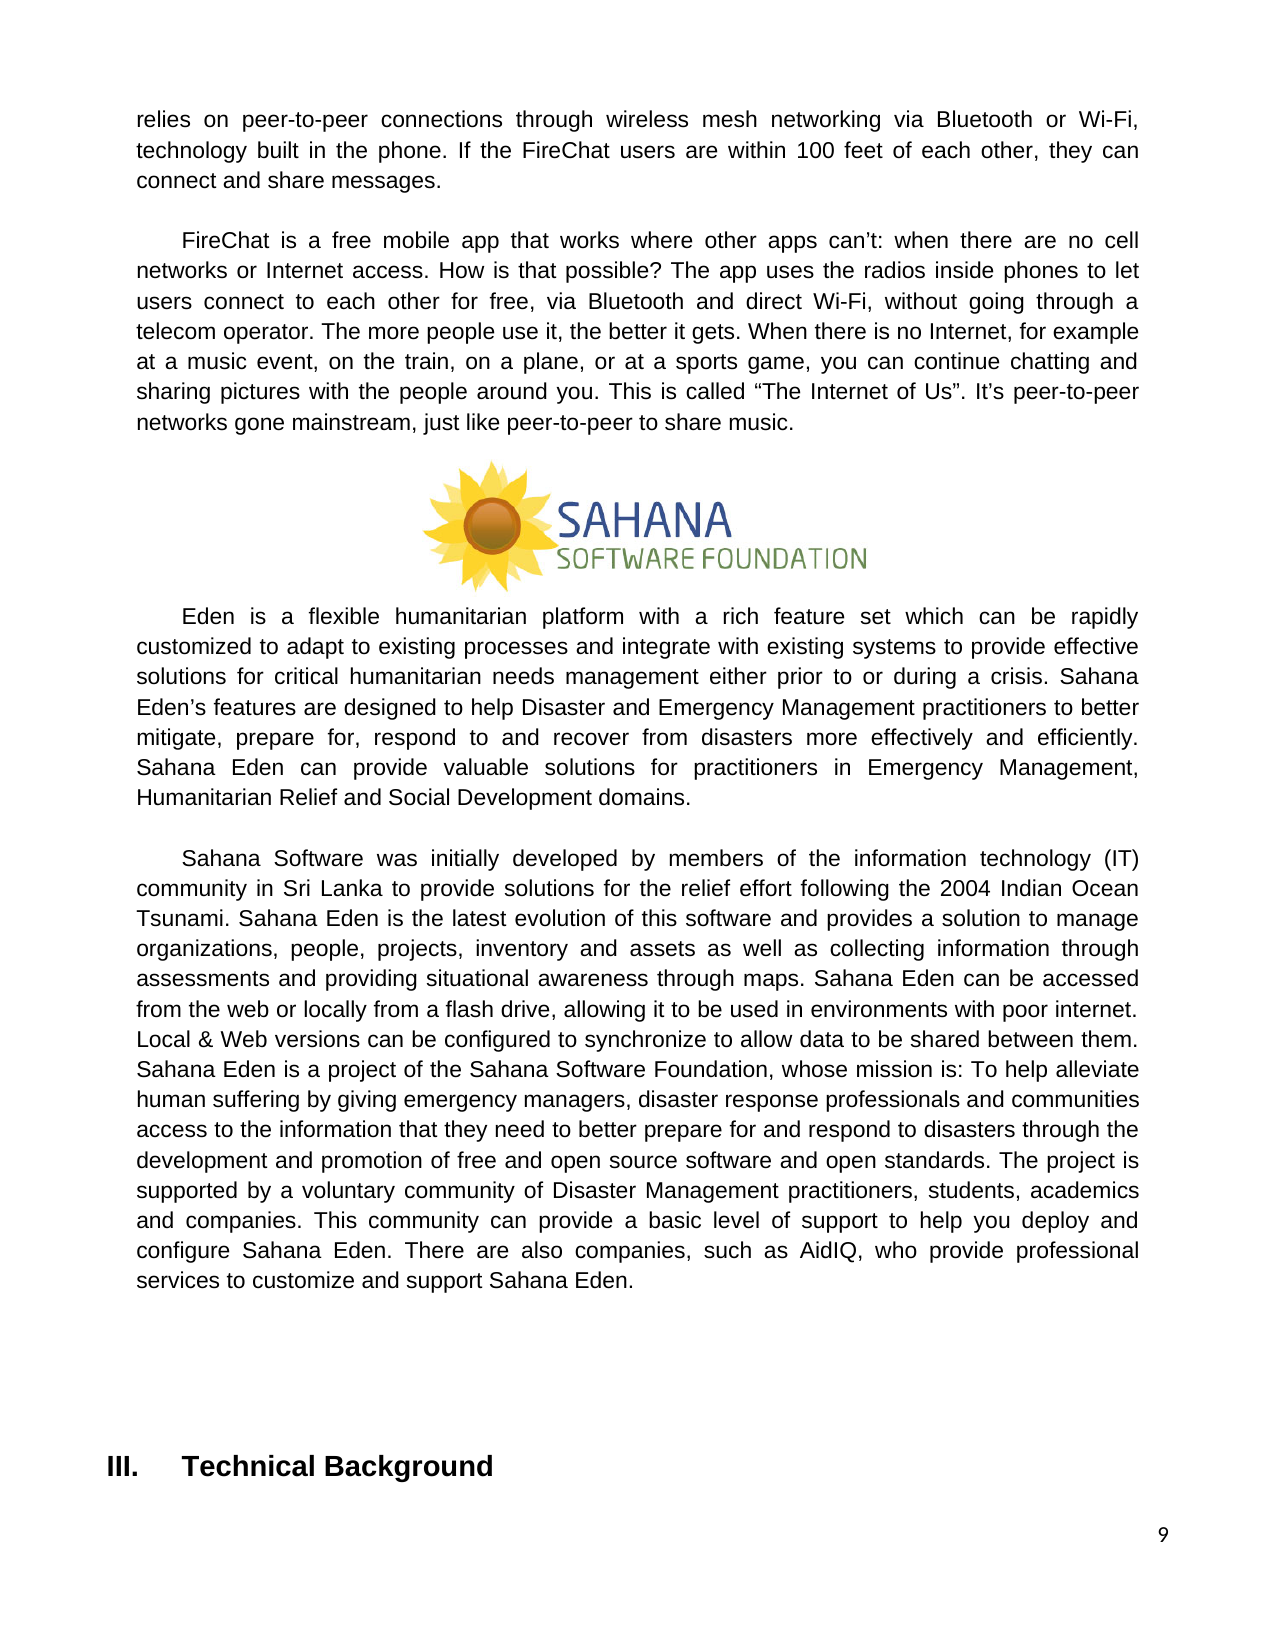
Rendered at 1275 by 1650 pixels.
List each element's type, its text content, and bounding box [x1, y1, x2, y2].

text Sahana Software was initially developed by members of the information technology (IT) community in Sri Lanka to provide solutions for the relief effort following the 2004 Indian Ocean Tsunami. Sahana Eden is the latest evolution of this software and provides a solution to manage organizations, people, projects, inventory and assets as well as collecting information through assessments and providing situational awareness through maps. Sahana Eden can be accessed from the web or locally from a flash drive, allowing it to be used in environments with poor internet. Local & Web versions can be configured to synchronize to allow data to be shared between them. Sahana Eden is a project of the Sahana Software Foundation, whose mission is: To help alleviate human suffering by giving emergency managers, disaster response professionals and communities access to the information that they need to better prepare for and respond to disasters through the development and promotion of free and open source software and open standards. The project is supported by a voluntary community of Disaster Management practitioners, students, academics and companies. This community can provide a basic level of support to help you deploy and configure Sahana Eden. There are also companies, such as AidIQ, who provide professional services to customize and support Sahana Eden. [136, 844, 1140, 1294]
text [136, 106, 1140, 193]
text FireChat is a free mobile app that works where other apps can’t: when there are no cell networks or Internet access. How is that possible? The app uses the radios inside phones to let users connect to each other for free, via Bluetooth and direct Wi-Fi, without going through a telecom operator. The more people use it, the better it gets. When there is no Internet, for example at a music event, on the train, on a plane, or at a sports game, you can continue chatting and sharing pictures with the people around you. This is called “The Internet of Us”. It’s peer-to-peer networks gone mainstream, just like peer-to-peer to share music. [136, 227, 1140, 435]
text Eden is a flexible humanitarian platform with a rich feature set which can be rapidly customized to adapt to existing processes and integrate with existing systems to provide effective solutions for critical humanitarian needs management either prior to or during a crisis. Sahana Eden’s features are designed to help Disaster and Emergency Management practitioners to better mitigate, prepare for, respond to and recover from disasters more effectively and efficiently. Sahana Eden can provide valuable solutions for practitioners in Emergency Management, Humanitarian Relief and Social Development domains. [136, 603, 1140, 810]
list Technical Background [106, 1449, 1169, 1482]
picture [394, 438, 882, 599]
